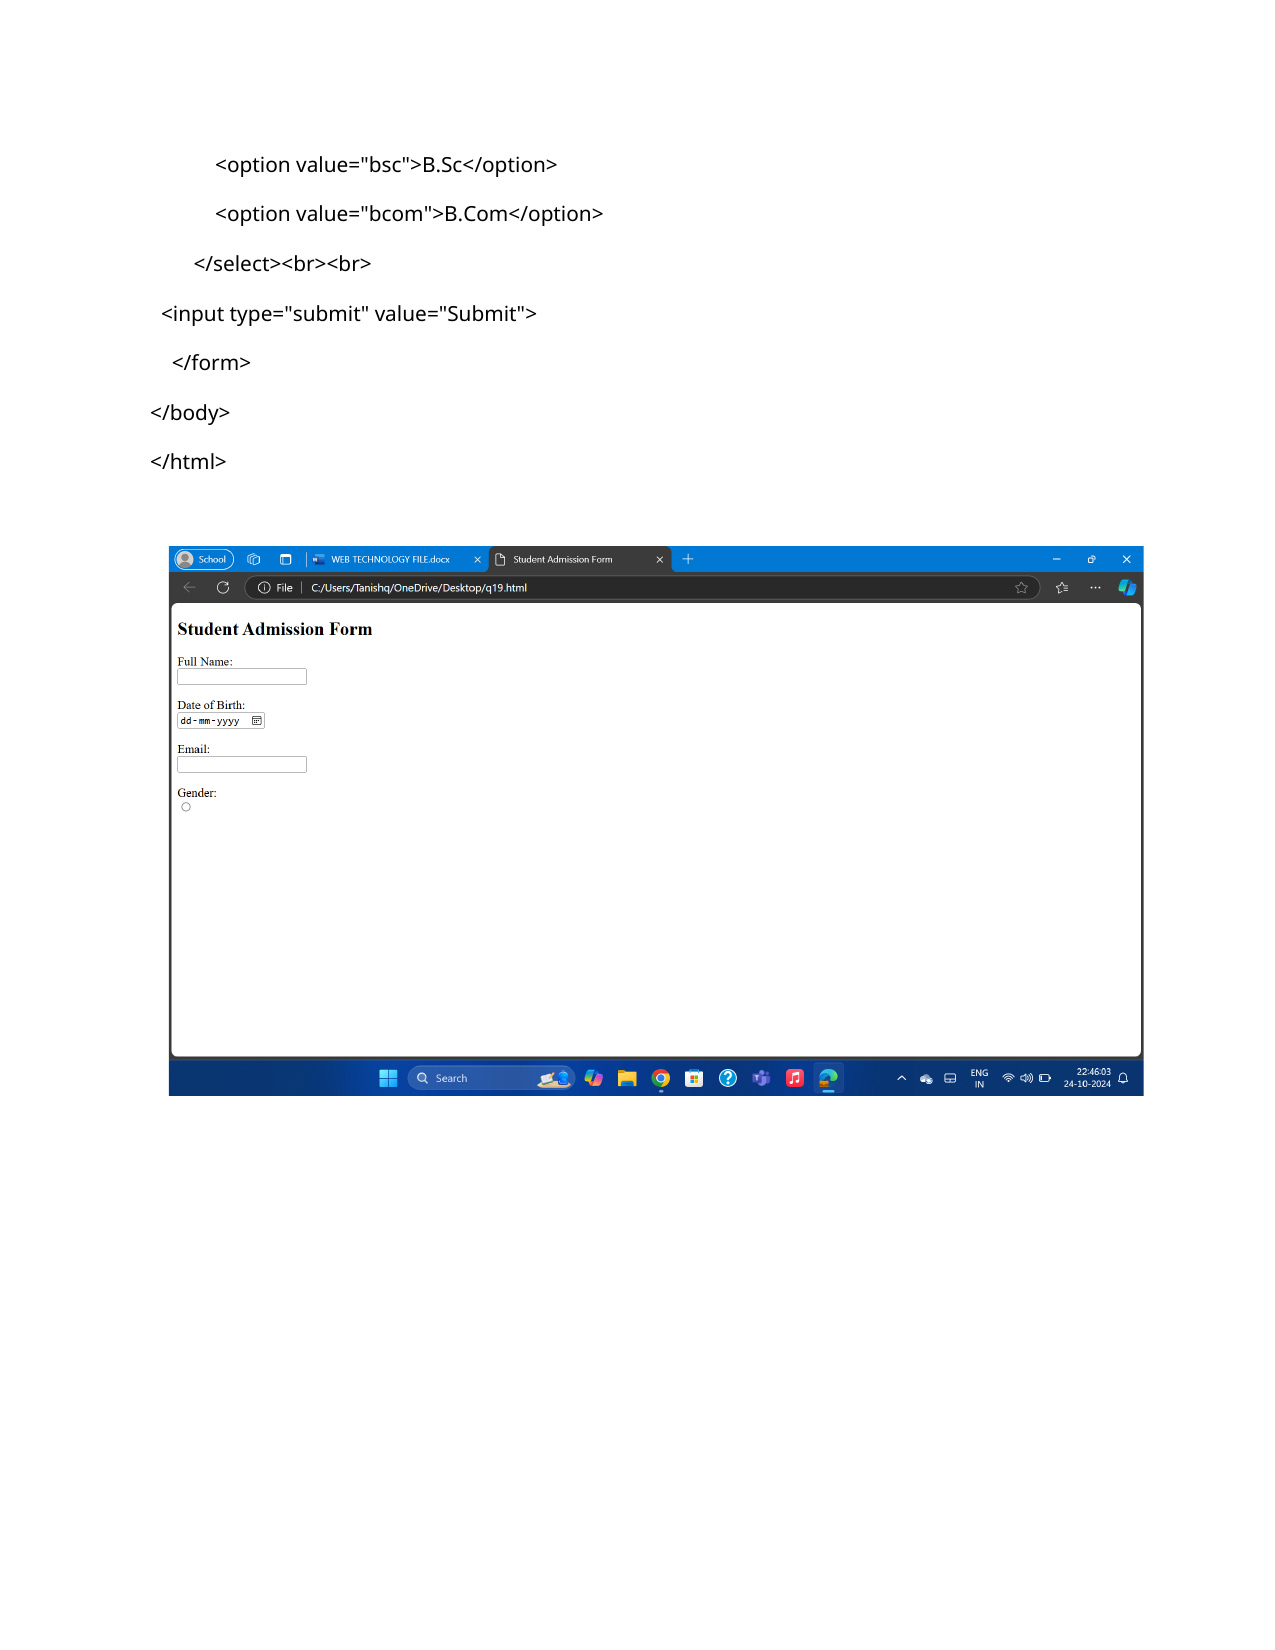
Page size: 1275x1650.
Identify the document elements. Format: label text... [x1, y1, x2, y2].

text <option value="bsc">B.Sc</option> [150, 150, 1125, 178]
text </body> [150, 398, 1125, 426]
text <input type="submit" value="Submit"> [150, 299, 1125, 327]
text </form> [150, 348, 1125, 377]
text <option value="bcom">B.Com</option> [150, 199, 1125, 228]
text </html> [150, 447, 1125, 476]
text </select><br><br> [150, 249, 1125, 278]
